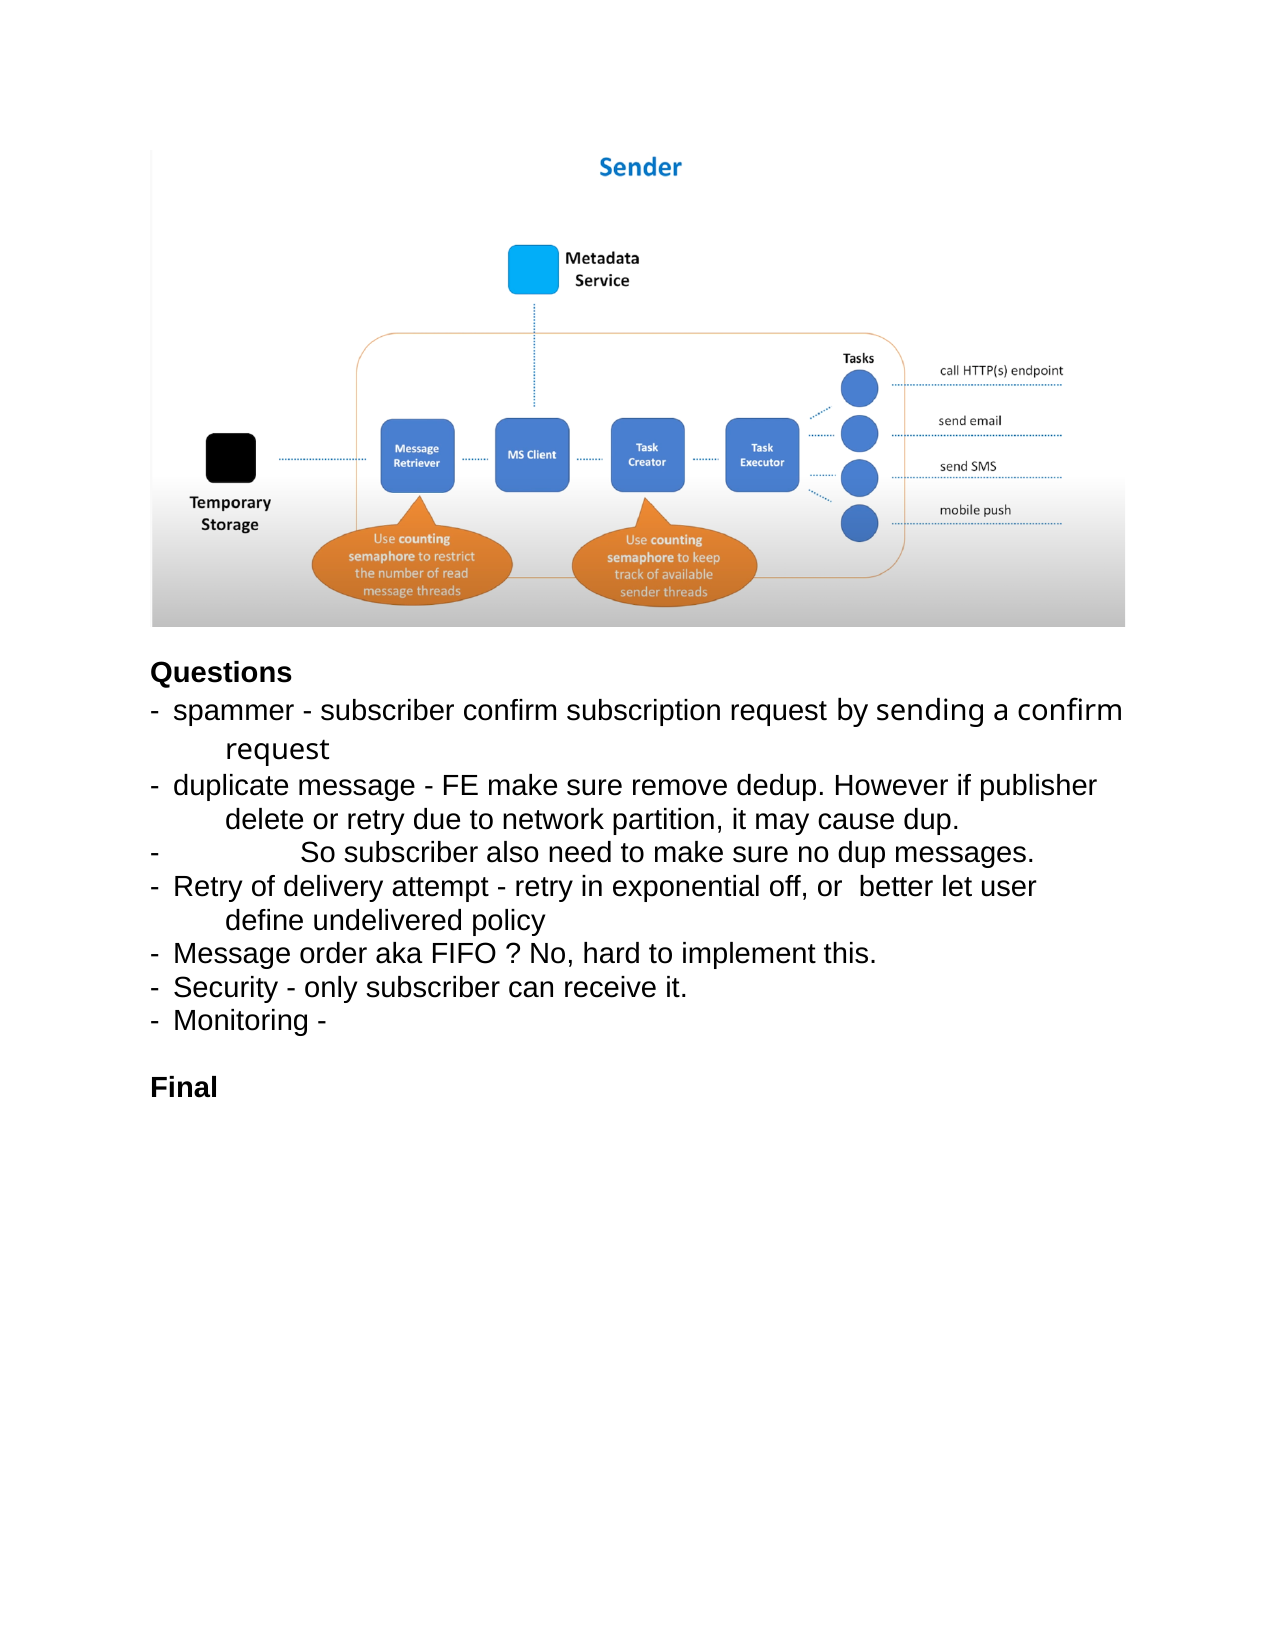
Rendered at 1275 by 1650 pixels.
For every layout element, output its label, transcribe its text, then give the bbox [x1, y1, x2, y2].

list Monitoring - [150, 1003, 1125, 1037]
text Questions [150, 655, 1125, 689]
list duplicate message - FE make sure remove dedup. However if publisher delete or retry due to network partition, it may cause dup. [150, 768, 1125, 835]
list So subscriber also need to make sure no dup messages. [150, 835, 1125, 869]
text Final [150, 1070, 1125, 1104]
list Security - only subscriber can receive it. [150, 969, 1125, 1003]
picture [150, 150, 1125, 627]
list spammer - subscriber confirm subscription request by sending a confirm request [150, 689, 1125, 768]
list Retry of delivery attempt - retry in exponential off, or better let user define undelivered policy [150, 869, 1125, 936]
list Message order aka FIFO ? No, hard to implement this. [150, 936, 1125, 969]
